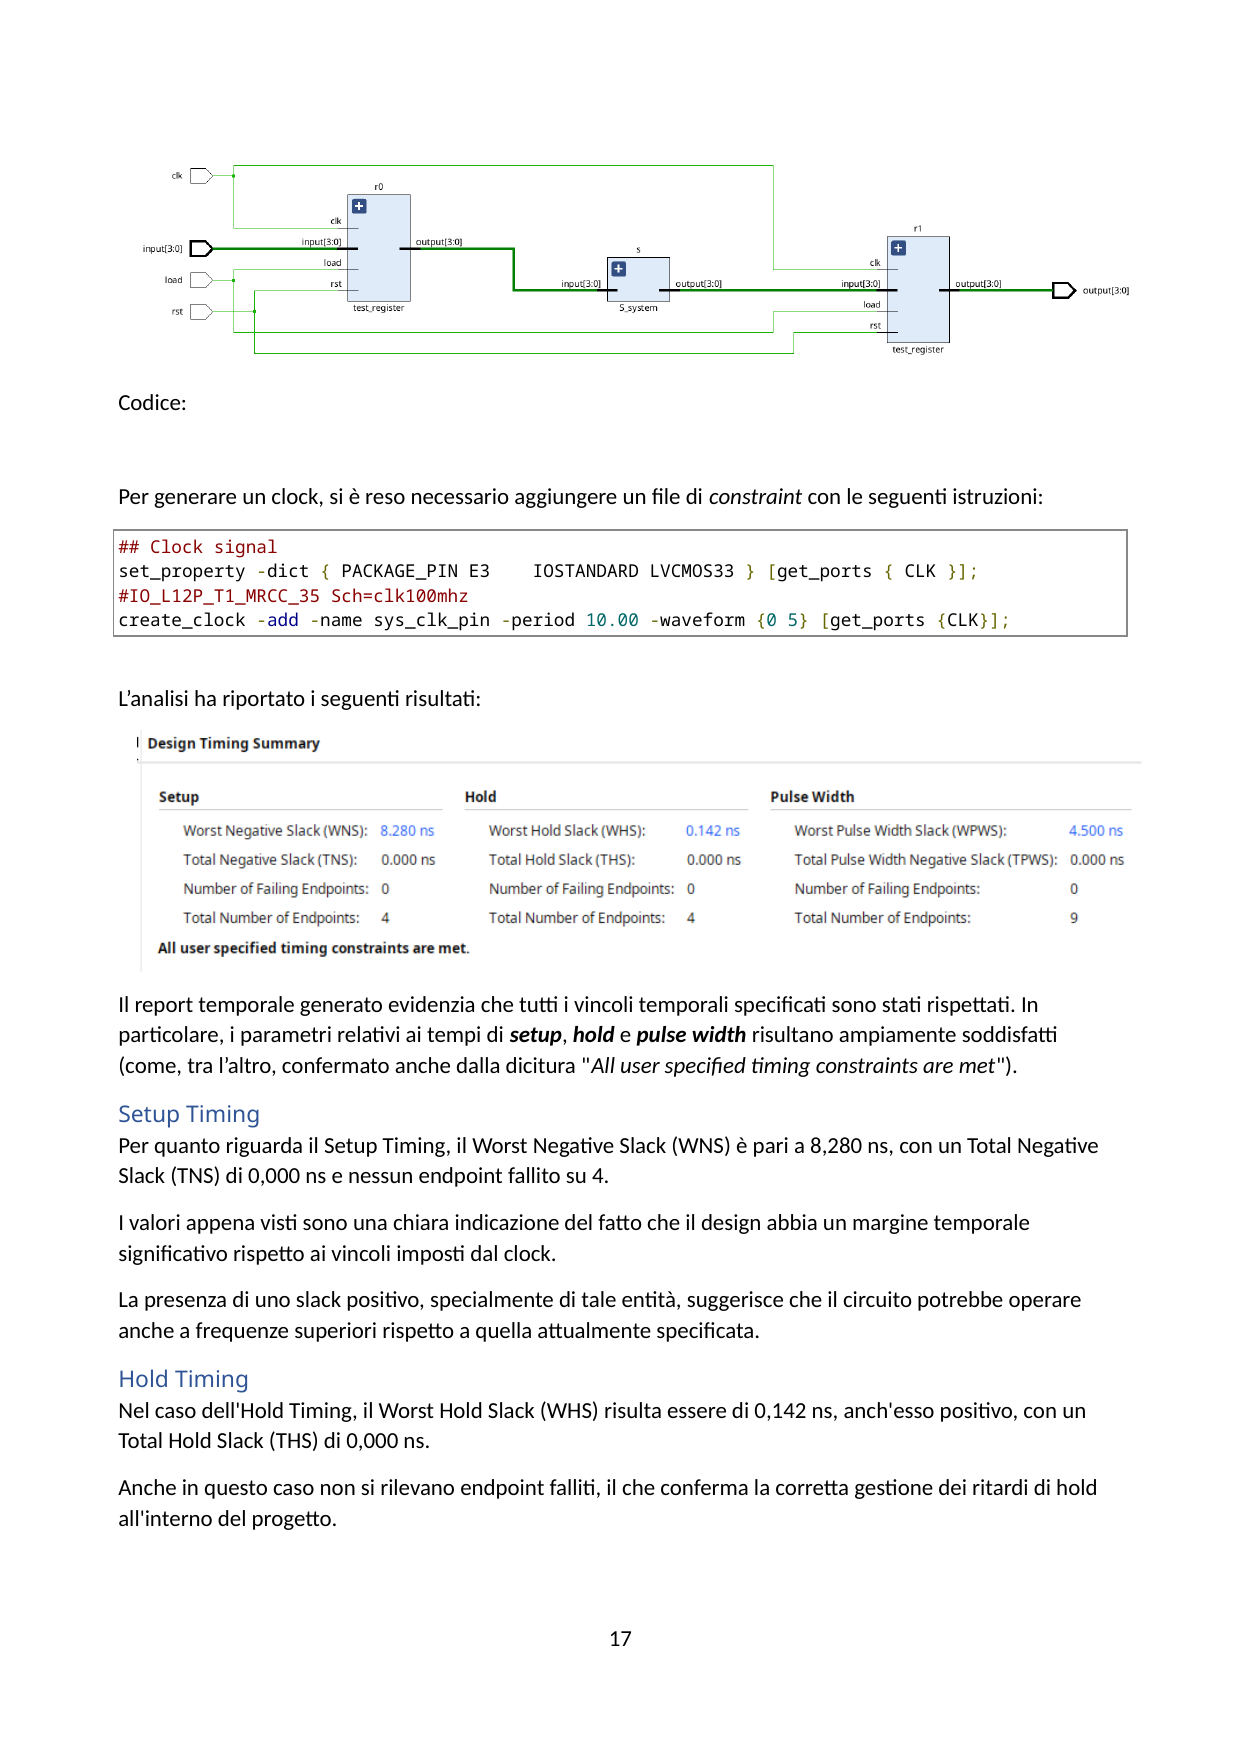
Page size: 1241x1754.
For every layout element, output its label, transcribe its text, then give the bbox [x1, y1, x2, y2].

text Codice: [118, 388, 1122, 416]
text Nel caso dell'Hold Timing, il Worst Hold Slack (WHS) risulta essere di 0,142 ns, anch'esso positivo, con un Total Hold Slack (THS) di 0,000 ns. [118, 1396, 1122, 1454]
text I valori appena visti sono una chiara indicazione del fatto che il design abbia un margine temporale significativo rispetto ai vincoli imposti dal clock. [118, 1208, 1122, 1267]
text L’analisi ha riportato i seguenti risultati: [118, 684, 1122, 712]
subtitle Setup Timing [118, 1098, 1122, 1129]
text ## Clock signal [114, 531, 1126, 559]
text Anche in questo caso non si rilevano endpoint falliti, il che conferma la corretta gestione dei ritardi di hold all'interno del progetto. [118, 1473, 1122, 1532]
text set_property -dict { PACKAGE_PIN E3 IOSTANDARD LVCMOS33 } [get_ports { CLK }]; #IO_L12P_T1_MRCC_35 Sch=clk100mhz [118, 559, 1122, 601]
text Per generare un clock, si è reso necessario aggiungere un file di constraint con le seguenti istruzioni: [118, 482, 1122, 510]
text create_clock -add -name sys_clk_pin -period 10.00 -waveform {0 5} [get_ports {CLK}]; [114, 601, 1126, 635]
text Per quanto riguarda il Setup Timing, il Worst Negative Slack (WNS) è pari a 8,280 ns, con un Total Negative Slack (TNS) di 0,000 ns e nessun endpoint fallito su 4. [118, 1131, 1122, 1189]
subtitle Hold Timing [118, 1363, 1122, 1394]
text La presenza di uno slack positivo, specialmente di tale entità, suggerisce che il circuito potrebbe operare anche a frequenze superiori rispetto a quella attualmente specificata. [118, 1286, 1122, 1344]
text Il report temporale generato evidenzia che tutti i vincoli temporali specificati sono stati rispettati. In particolare, i parametri relativi ai tempi di setup, hold e pulse width risultano ampiamente soddisfatti (come, tra l’altro, confermato anche dalla dicitura "All user specified timing constraints are met"). [118, 990, 1122, 1079]
